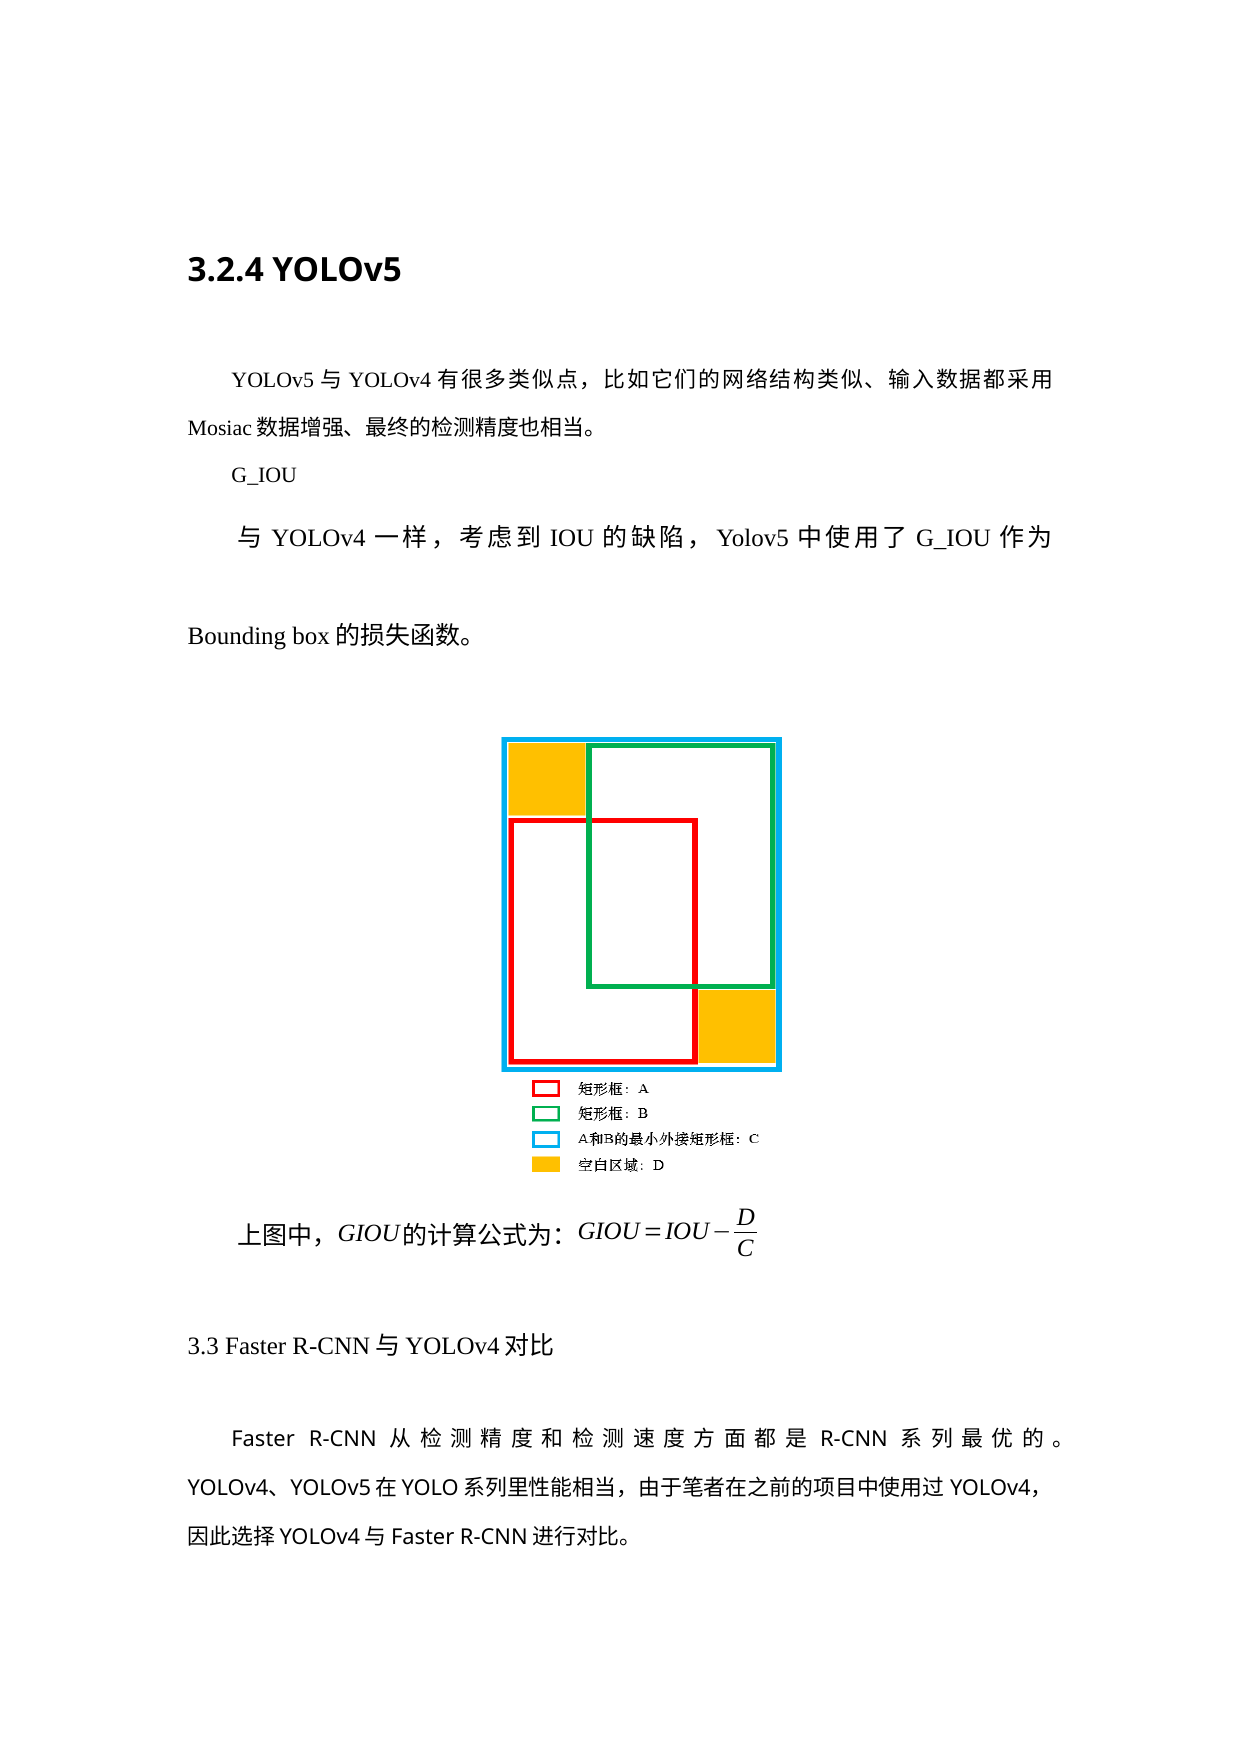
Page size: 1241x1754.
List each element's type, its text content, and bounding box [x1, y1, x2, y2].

text YOLOv5与YOLOv4有很多类似点，比如它们的网络结构类似、输入数据都采用Mosiac数据增强、最终的检测精度也相当。 [187, 361, 1053, 442]
subtitle 3.3 Faster R-CNN与YOLOv4对比 [187, 1311, 1053, 1376]
text 上图中，的计算公式为： [187, 1201, 1053, 1266]
picture [494, 730, 790, 1178]
text 与YOLOv4一样，考虑到IOU的缺陷，Yolov5中使用了G_IOU作为Bounding box的损失函数。 [187, 503, 1053, 666]
text Faster R-CNN从检测精度和检测速度方面都是R-CNN系列最优的。YOLOv4、YOLOv5在YOLO系列里性能相当，由于笔者在之前的项目中使用过YOLOv4，因此选择YOLOv4与Faster R-CNN进行对比。 [187, 1421, 1053, 1551]
subtitle 3.2.4 YOLOv5 [187, 236, 1053, 301]
text G_IOU [187, 458, 1053, 491]
